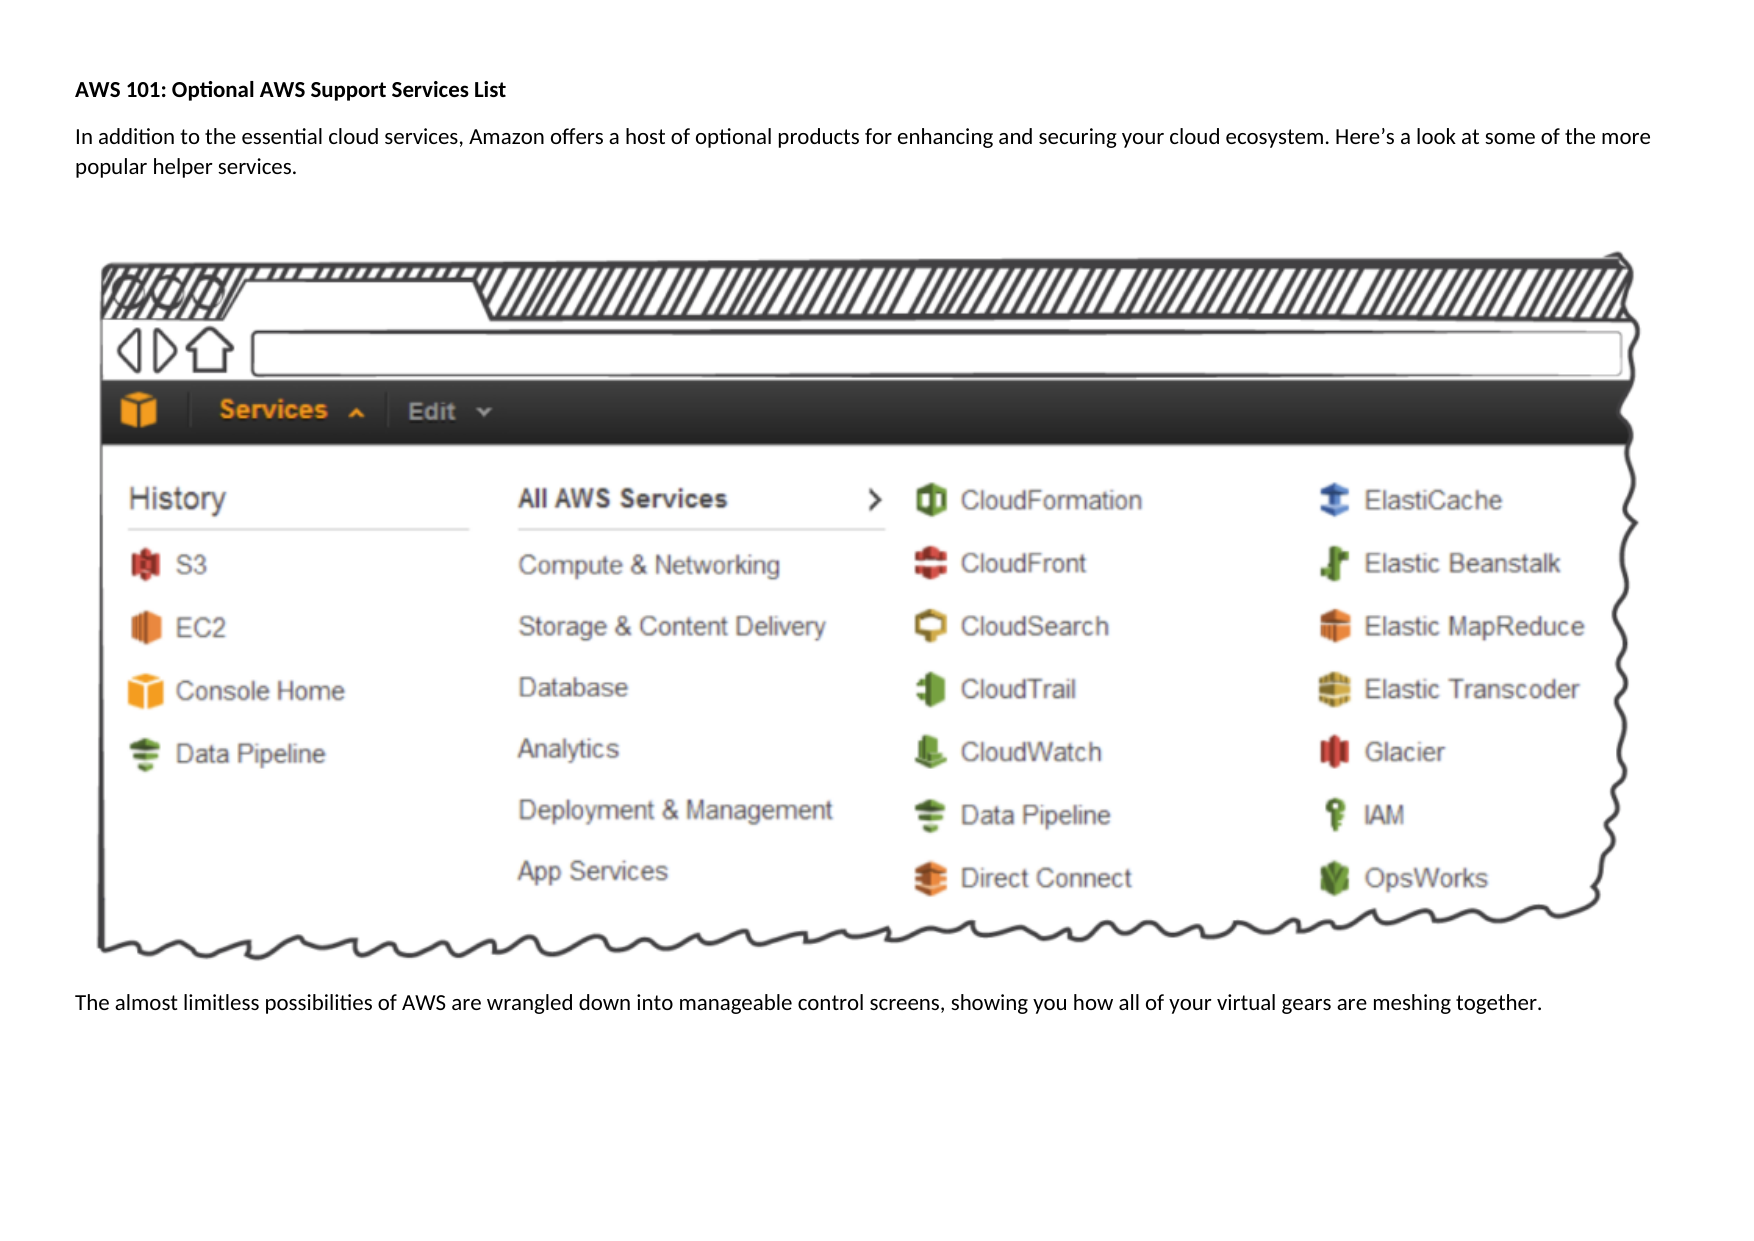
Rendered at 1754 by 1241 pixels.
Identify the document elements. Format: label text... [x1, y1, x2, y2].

picture [75, 245, 1676, 969]
text In addition to the essential cloud services, Amazon offers a host of optional products for enhancing and securing your cloud ecosystem. Here’s a look at some of the more popular helper services. [75, 122, 1679, 180]
text AWS 101: Optional AWS Support Services List [75, 75, 1679, 103]
text The almost limitless possibilities of AWS are wrangled down into manageable control screens, showing you how all of your virtual gears are meshing together. [75, 988, 1679, 1016]
